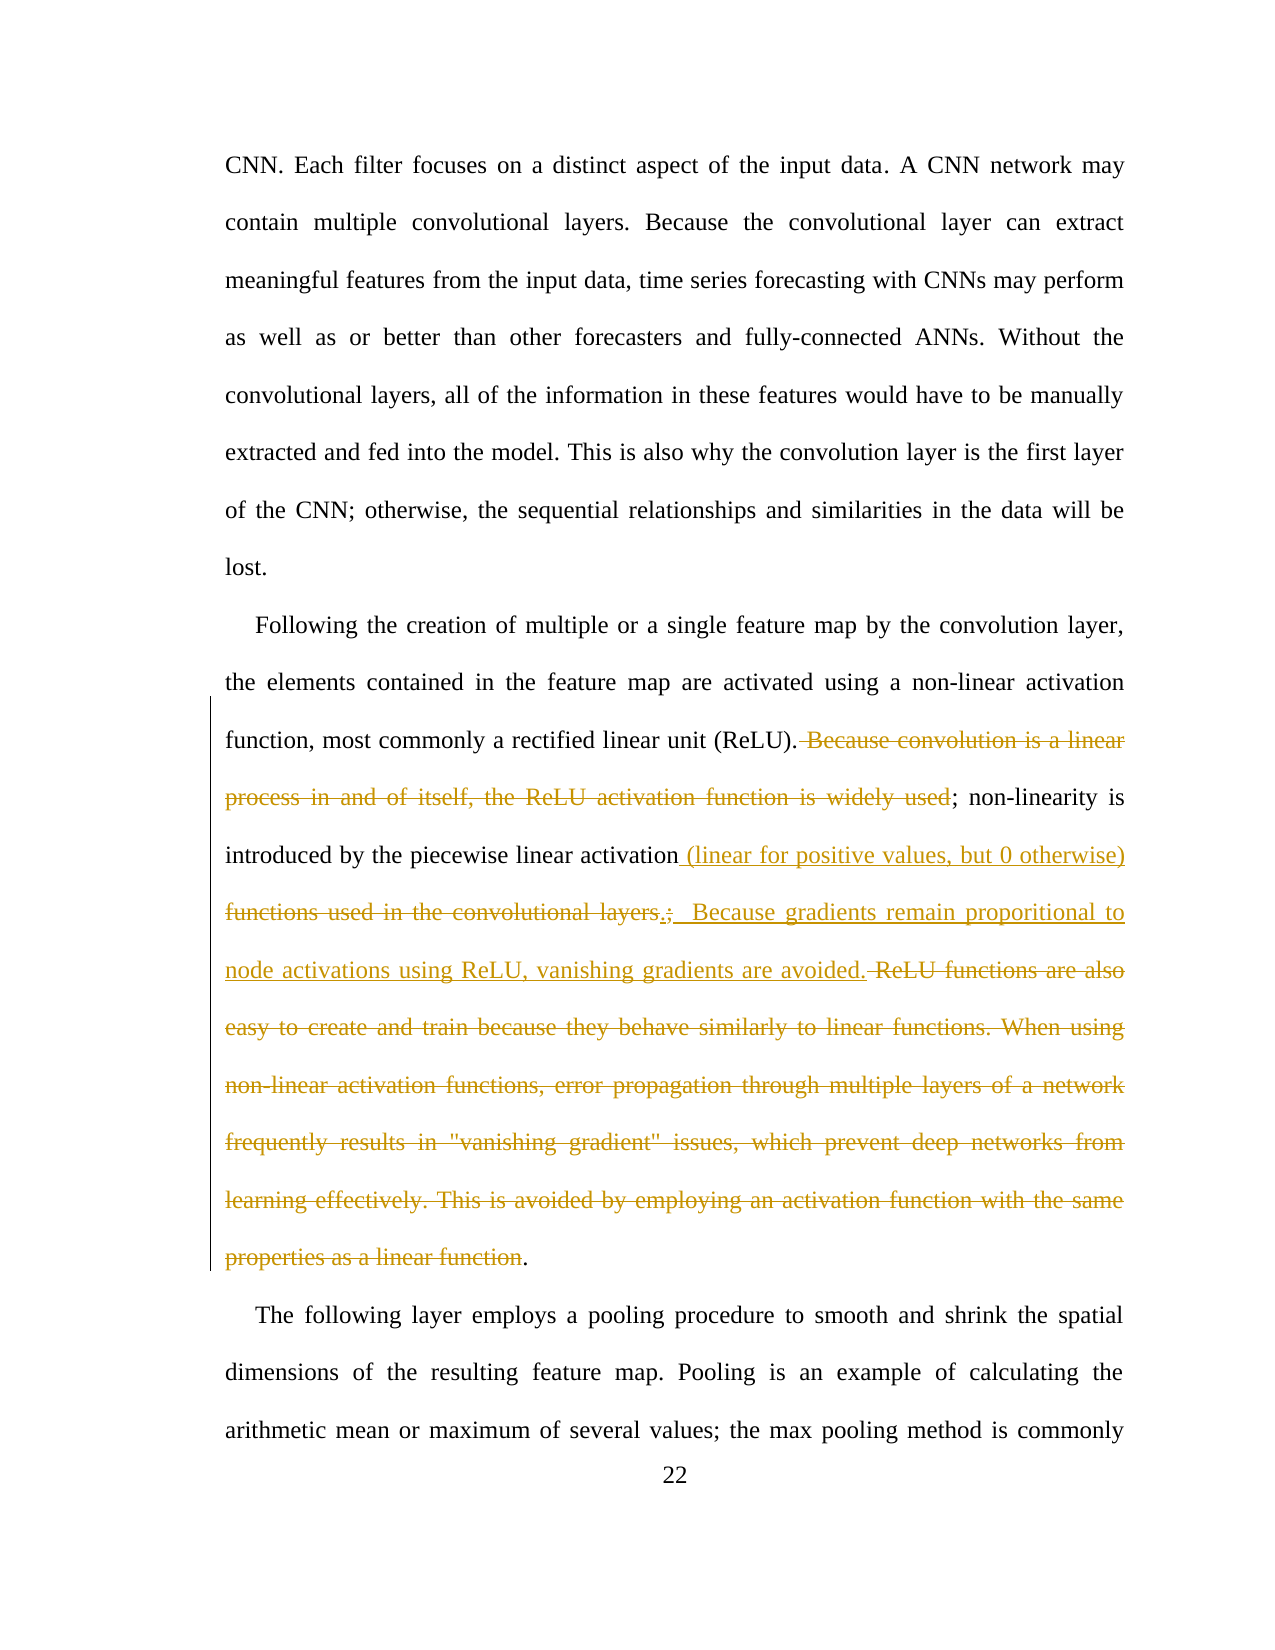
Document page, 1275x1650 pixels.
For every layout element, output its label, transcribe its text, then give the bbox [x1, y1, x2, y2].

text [225, 150, 1125, 581]
text Following the creation of multiple or a single feature map by the convolution layer, the elements contained in the feature map are activated using a non-linear activation function, most commonly a rectified linear unit (ReLU).; non-linearity is introduced by the piecewise linear activation. [225, 610, 1125, 1028]
text Following the creation of multiple or a single feature map by the convolution layer, the elements contained in the feature map are activated using a non-linear activation function, most commonly a rectified linear unit (ReLU).; non-linearity is introduced by the piecewise linear activation. [225, 1029, 1125, 1086]
text Following the creation of multiple or a single feature map by the convolution layer, the elements contained in the feature map are activated using a non-linear activation function, most commonly a rectified linear unit (ReLU).; non-linearity is introduced by the piecewise linear activation. [225, 1087, 1125, 1143]
text Following the creation of multiple or a single feature map by the convolution layer, the elements contained in the feature map are activated using a non-linear activation function, most commonly a rectified linear unit (ReLU).; non-linearity is introduced by the piecewise linear activation. [225, 1144, 1125, 1271]
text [225, 1300, 1125, 1444]
